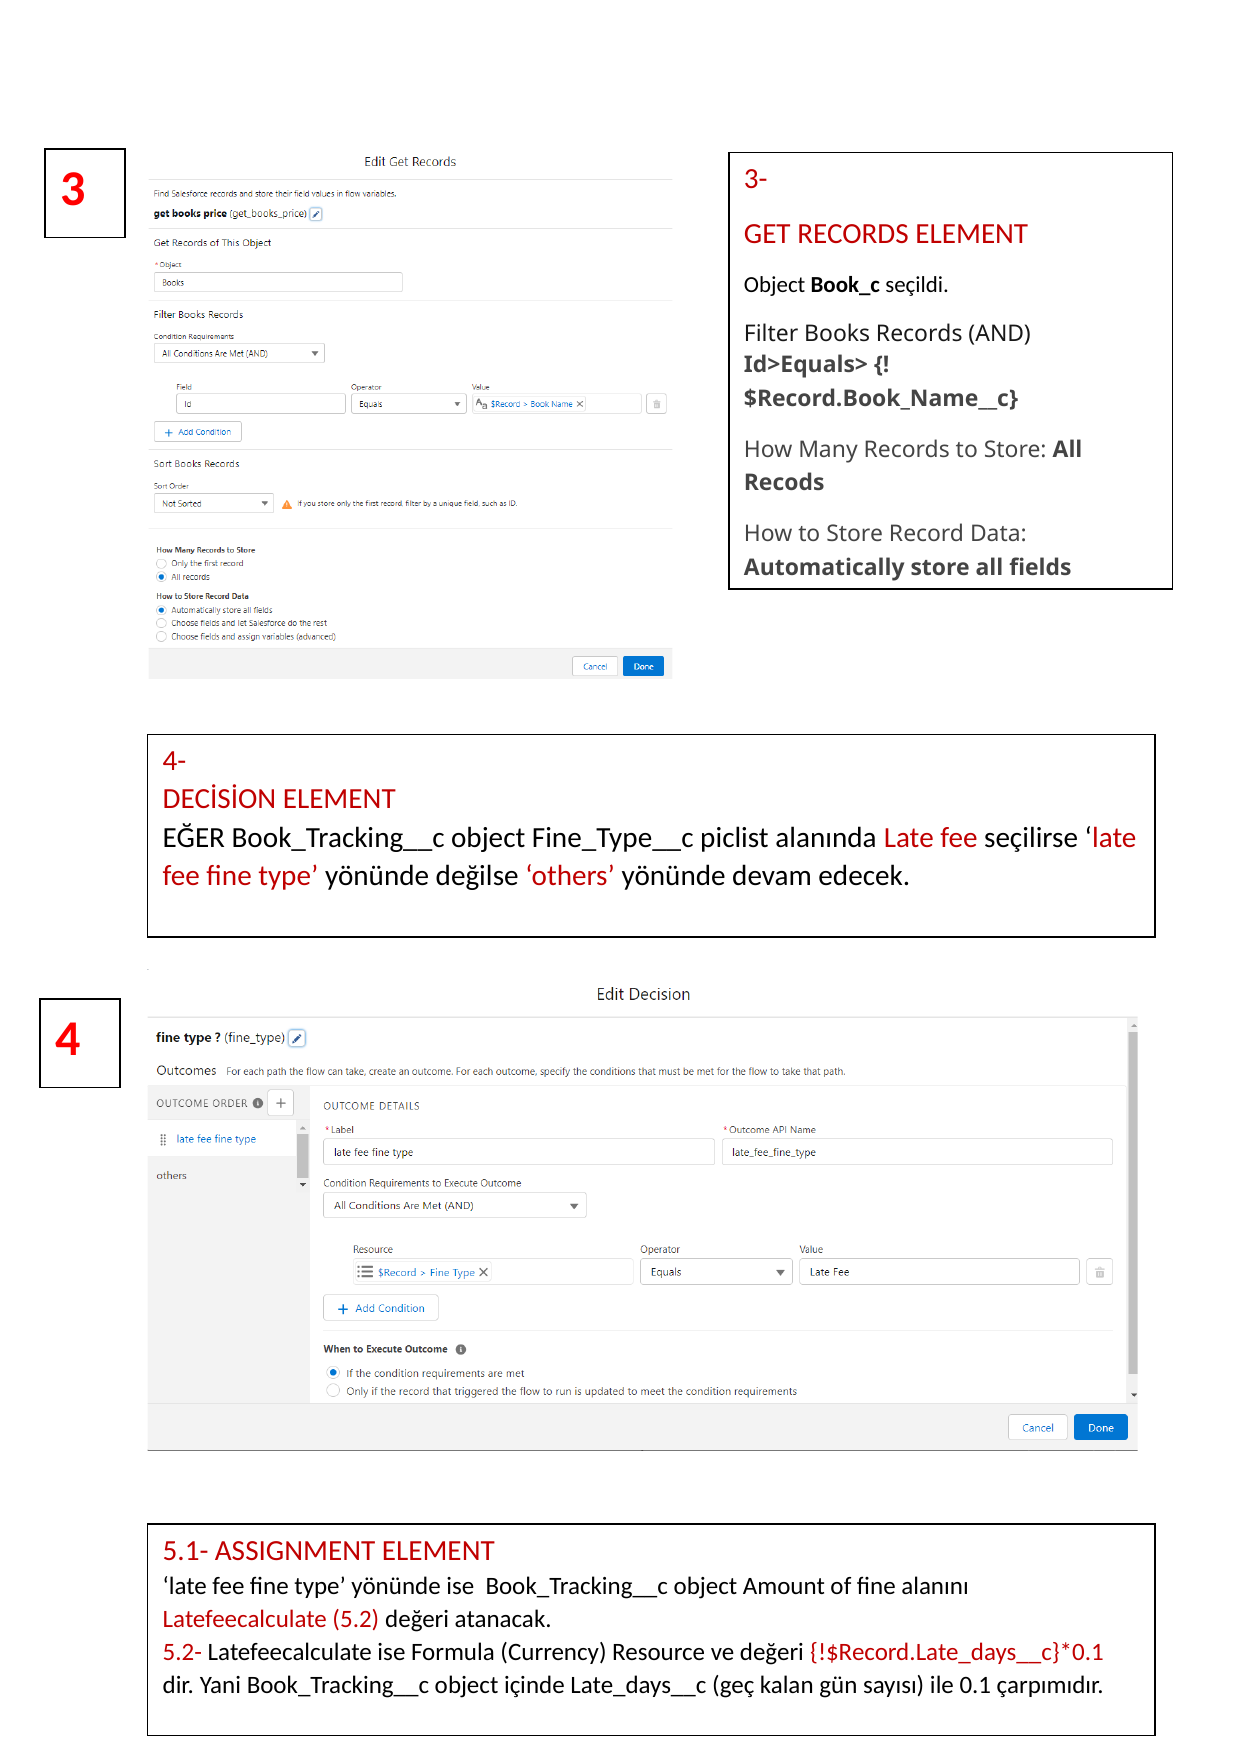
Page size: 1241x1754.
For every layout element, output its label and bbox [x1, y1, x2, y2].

picture [148, 147, 673, 679]
picture [147, 969, 1138, 1451]
